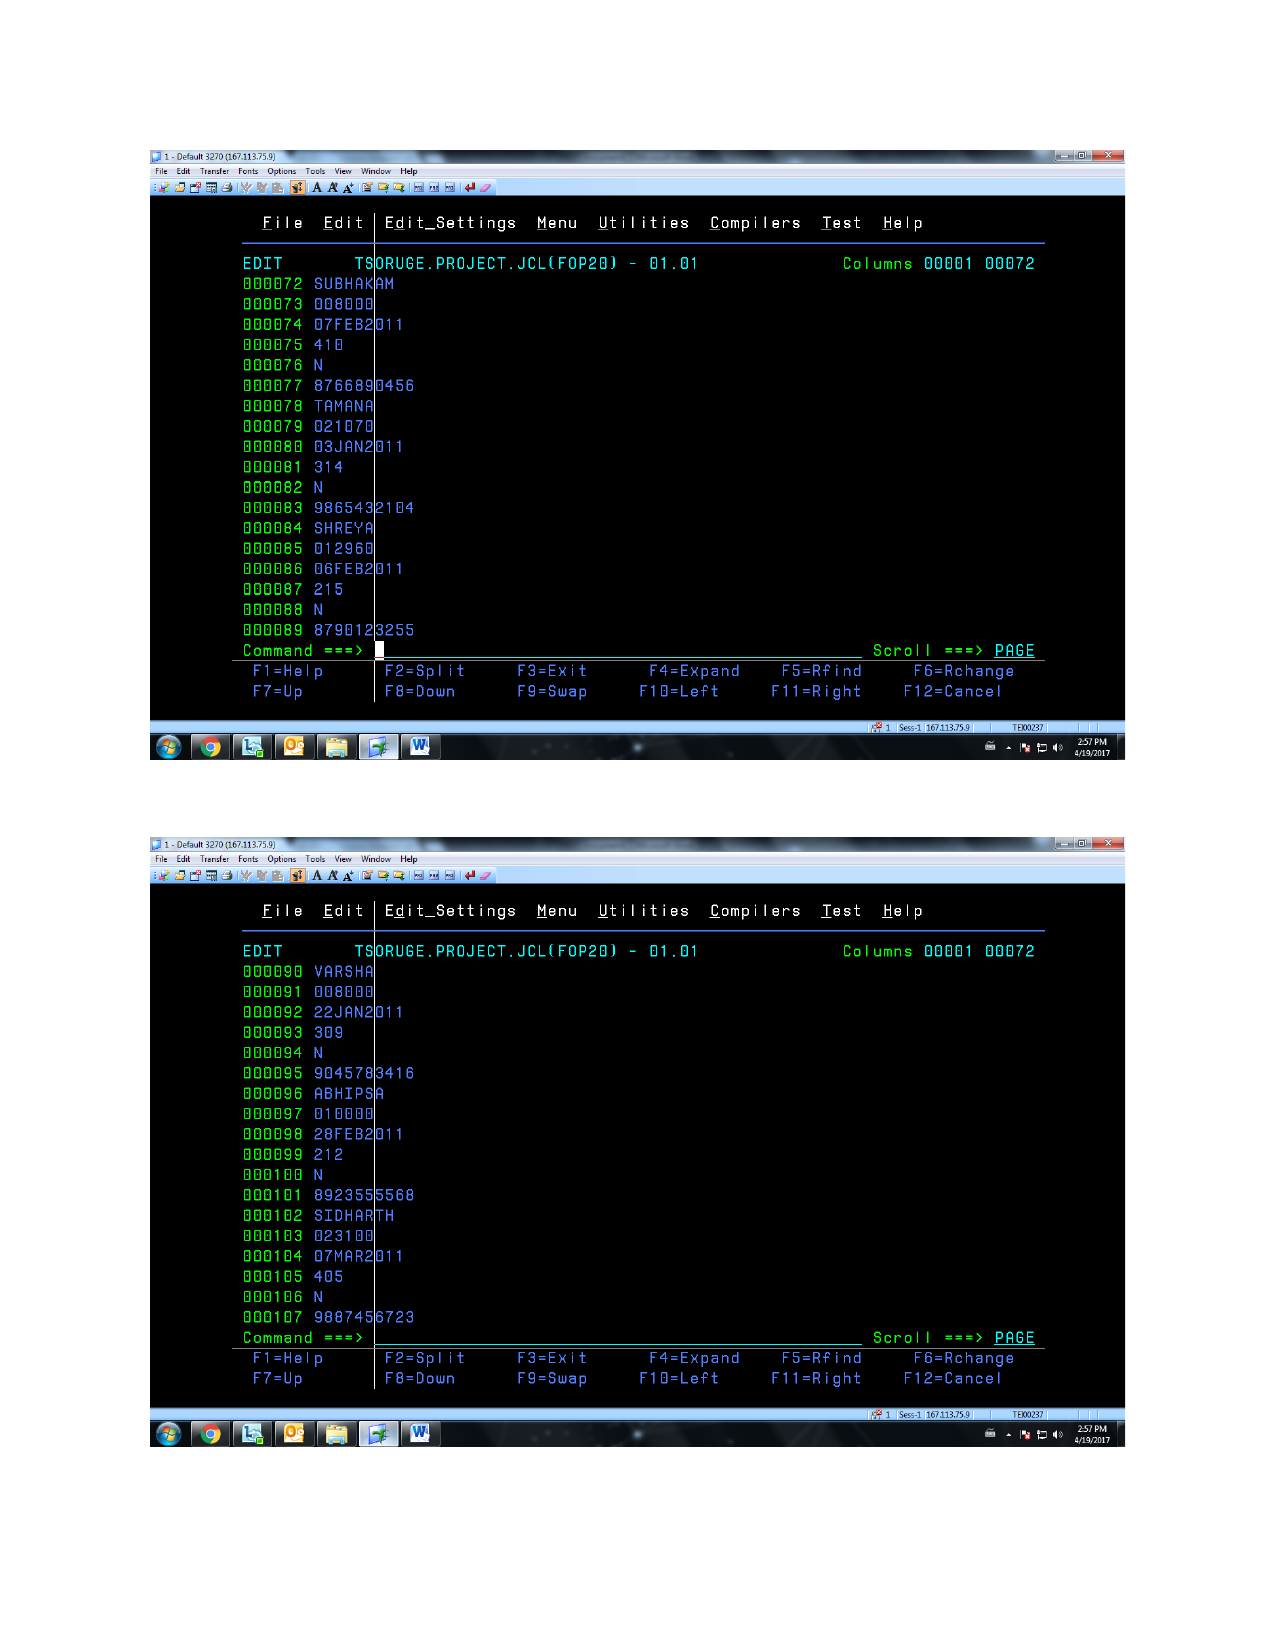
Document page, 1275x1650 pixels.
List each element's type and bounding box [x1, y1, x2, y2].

picture [150, 150, 1125, 760]
picture [150, 837, 1125, 1447]
